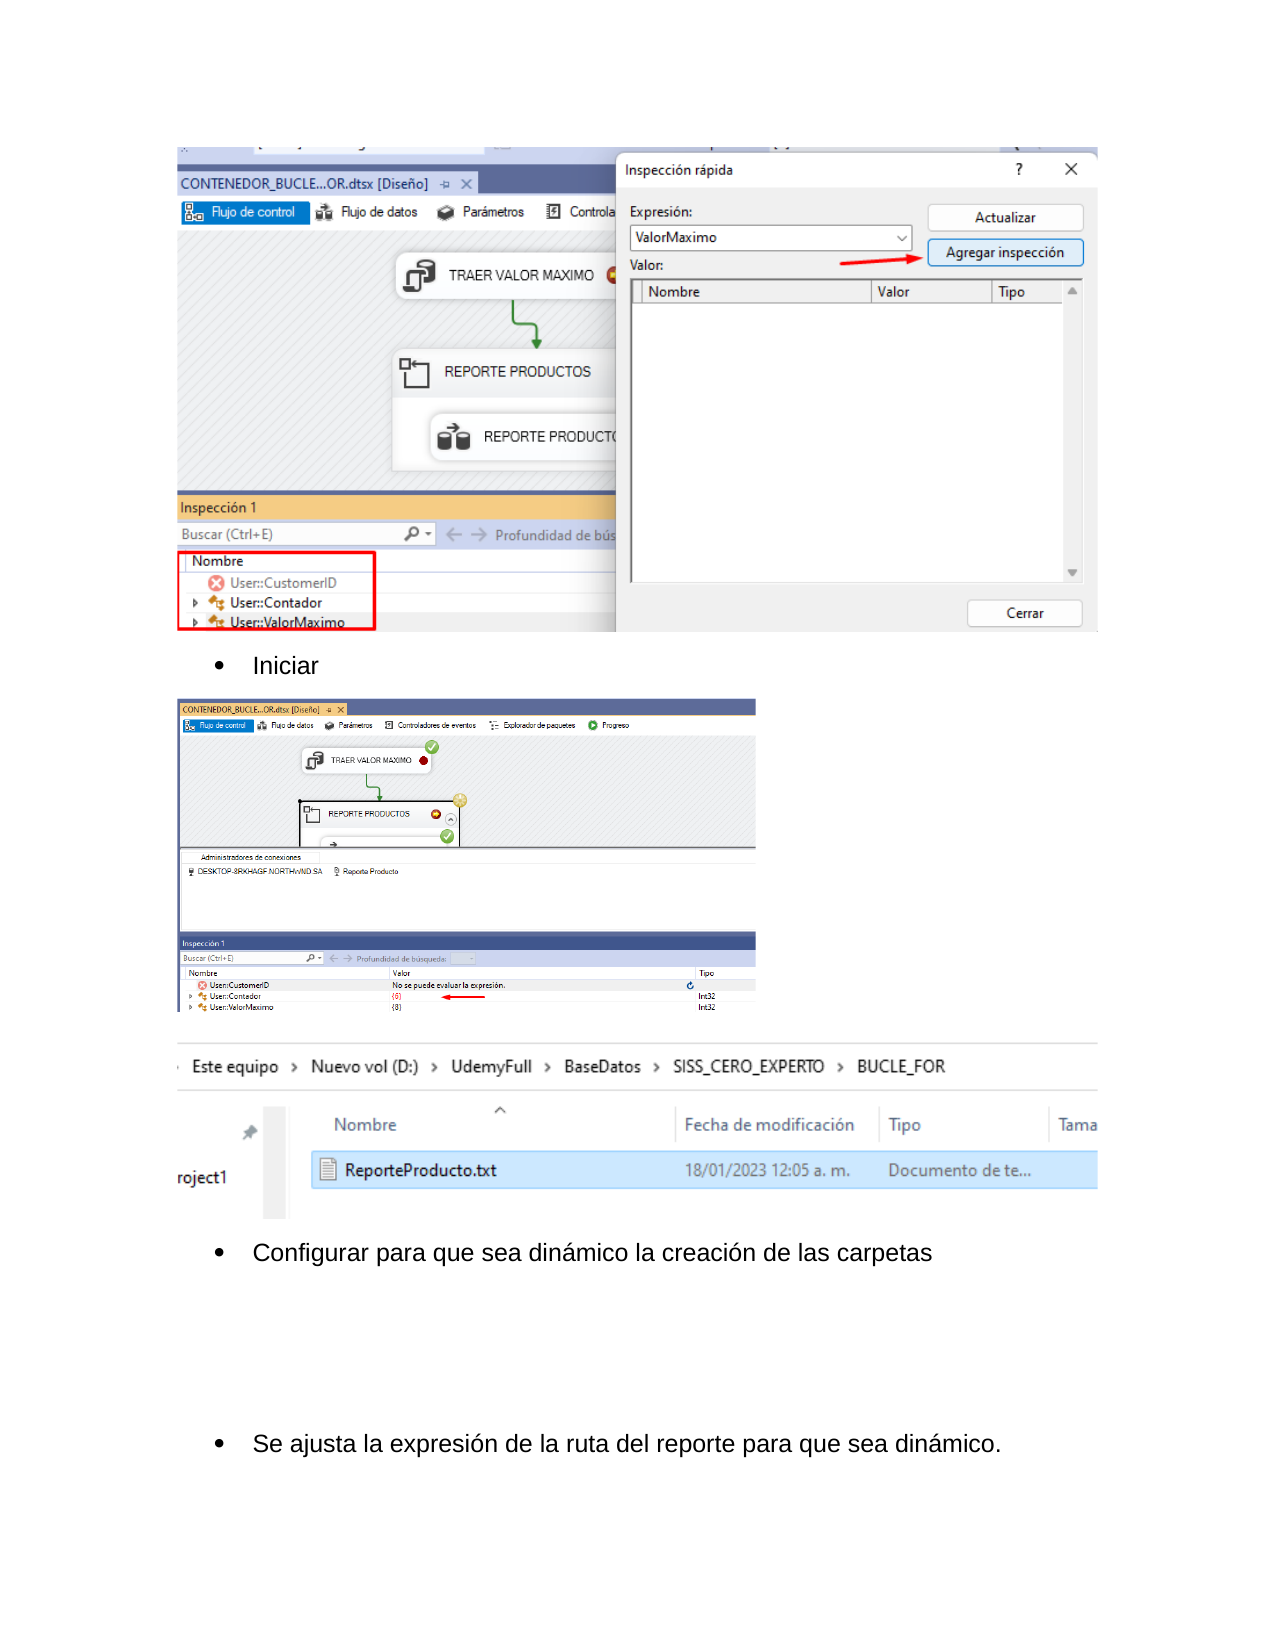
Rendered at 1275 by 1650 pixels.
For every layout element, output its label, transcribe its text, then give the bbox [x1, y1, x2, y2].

list Se ajusta la expresión de la ruta del reporte para que sea dinámico. [215, 1429, 1098, 1457]
list Configurar para que sea dinámico la creación de las carpetas [215, 1238, 1098, 1267]
picture [177, 147, 1098, 632]
picture [177, 1030, 1098, 1219]
picture [177, 698, 756, 1012]
list Iniciar [215, 651, 1098, 679]
